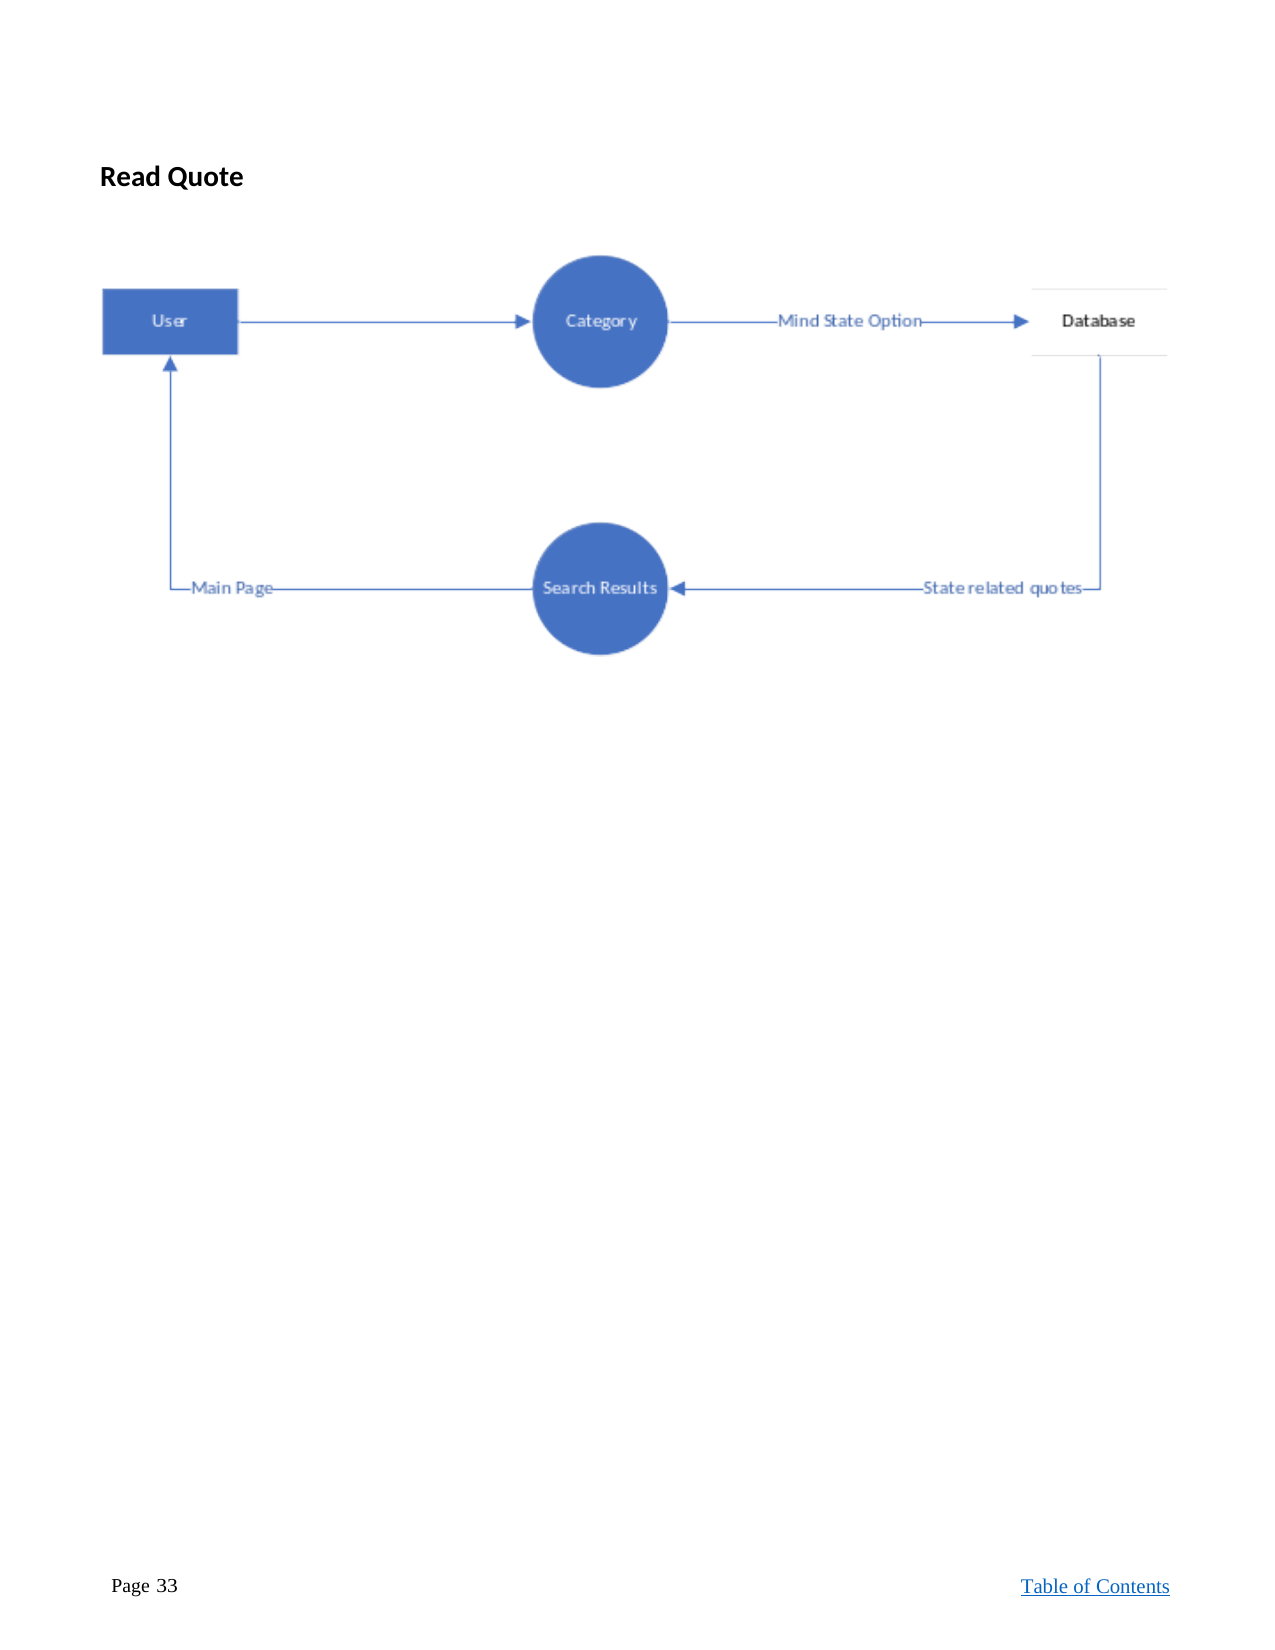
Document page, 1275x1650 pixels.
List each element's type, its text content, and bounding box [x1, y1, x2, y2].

subtitle Read Quote [100, 158, 1175, 194]
